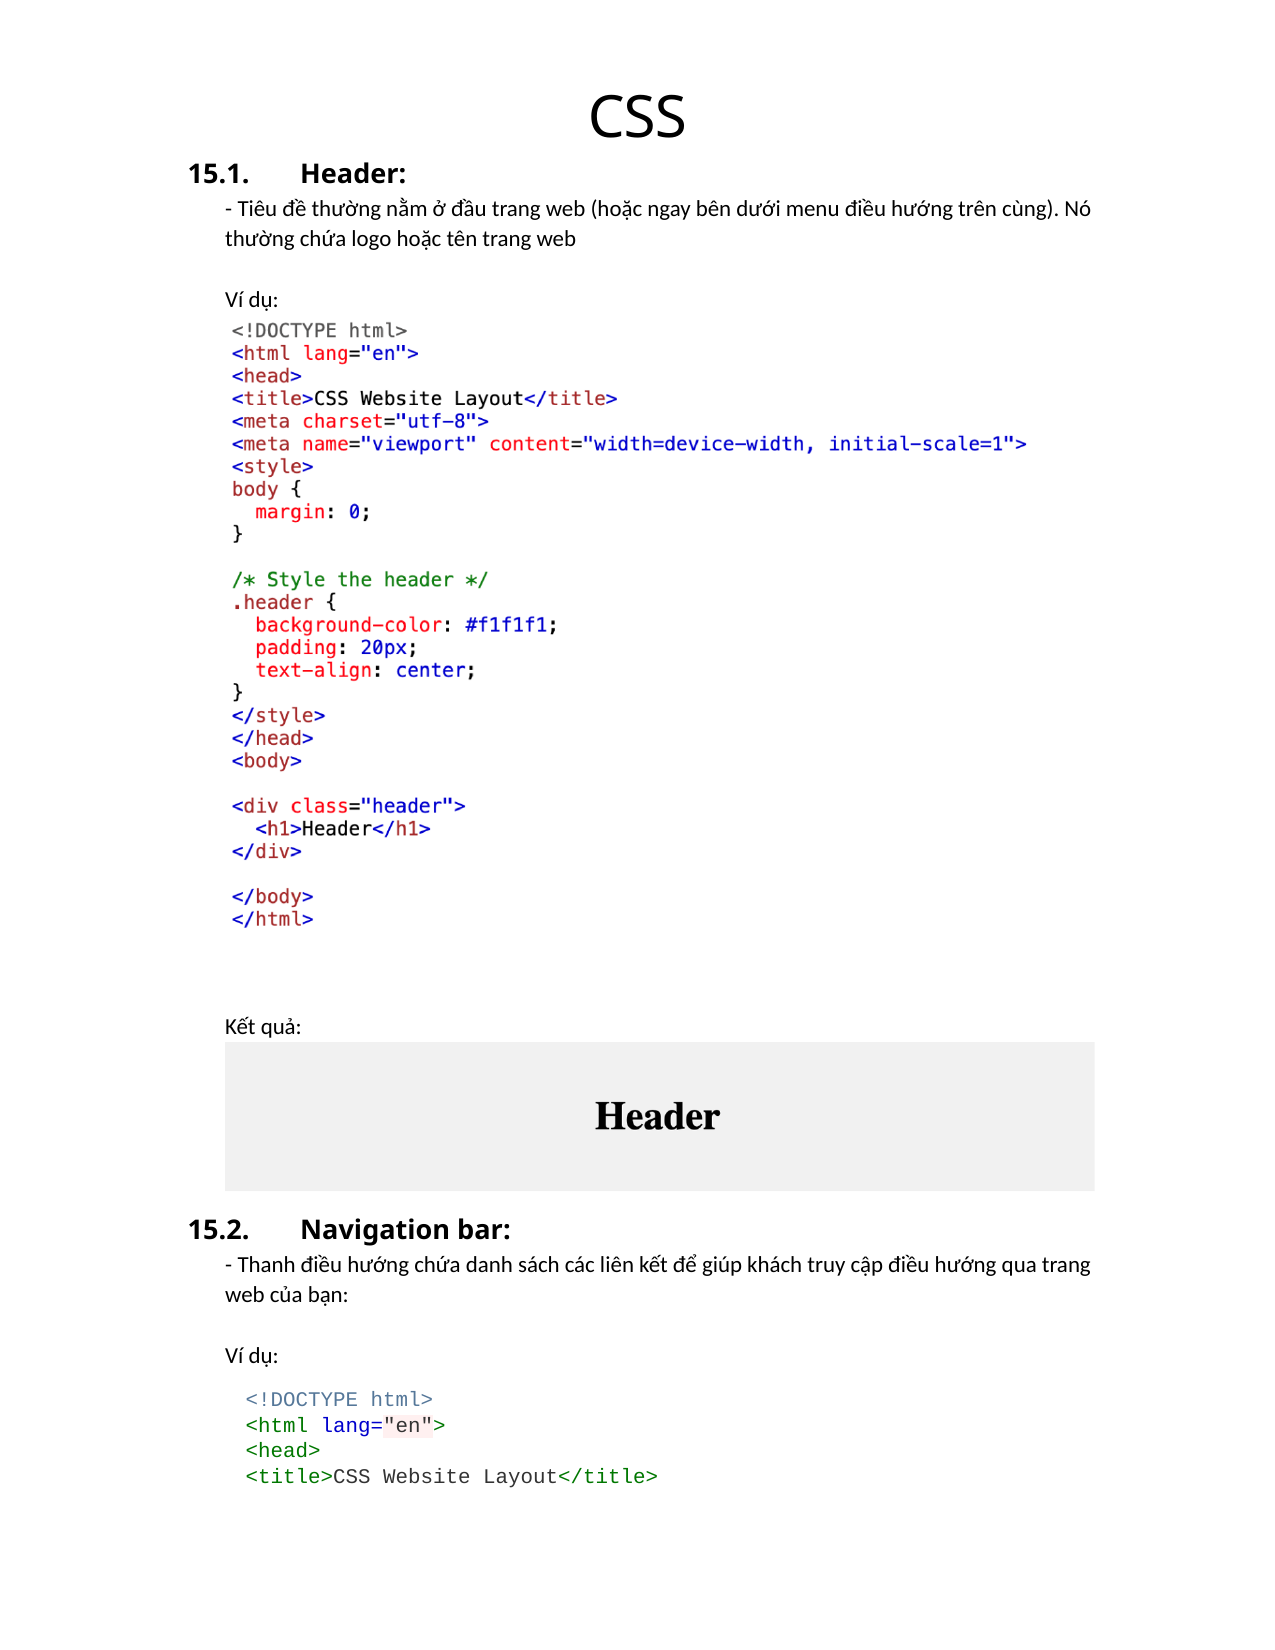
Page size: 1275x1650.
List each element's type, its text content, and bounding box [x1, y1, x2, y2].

list - Tiêu đề thường nằm ở đầu trang web (hoặc ngay bên dưới menu điều hướng trên cùng). Nó thường chứa logo hoặc tên trang web [225, 194, 1125, 252]
subtitle Navigation bar: [187, 1210, 1125, 1247]
text <!DOCTYPE html> [245, 1388, 1125, 1413]
list Kết quả: [225, 1012, 1125, 1041]
text <html lang="en"> [245, 1413, 1125, 1438]
picture [225, 315, 1055, 950]
text <title>CSS Website Layout</title> [245, 1464, 1125, 1489]
text <head> [245, 1438, 1125, 1464]
subtitle Header: [187, 154, 1125, 191]
picture [225, 1042, 1095, 1192]
list Ví dụ: [225, 285, 1125, 313]
list Ví dụ: [225, 1341, 1125, 1369]
list - Thanh điều hướng chứa danh sách các liên kết để giúp khách truy cập điều hướng qua trang web của bạn: [225, 1250, 1125, 1308]
